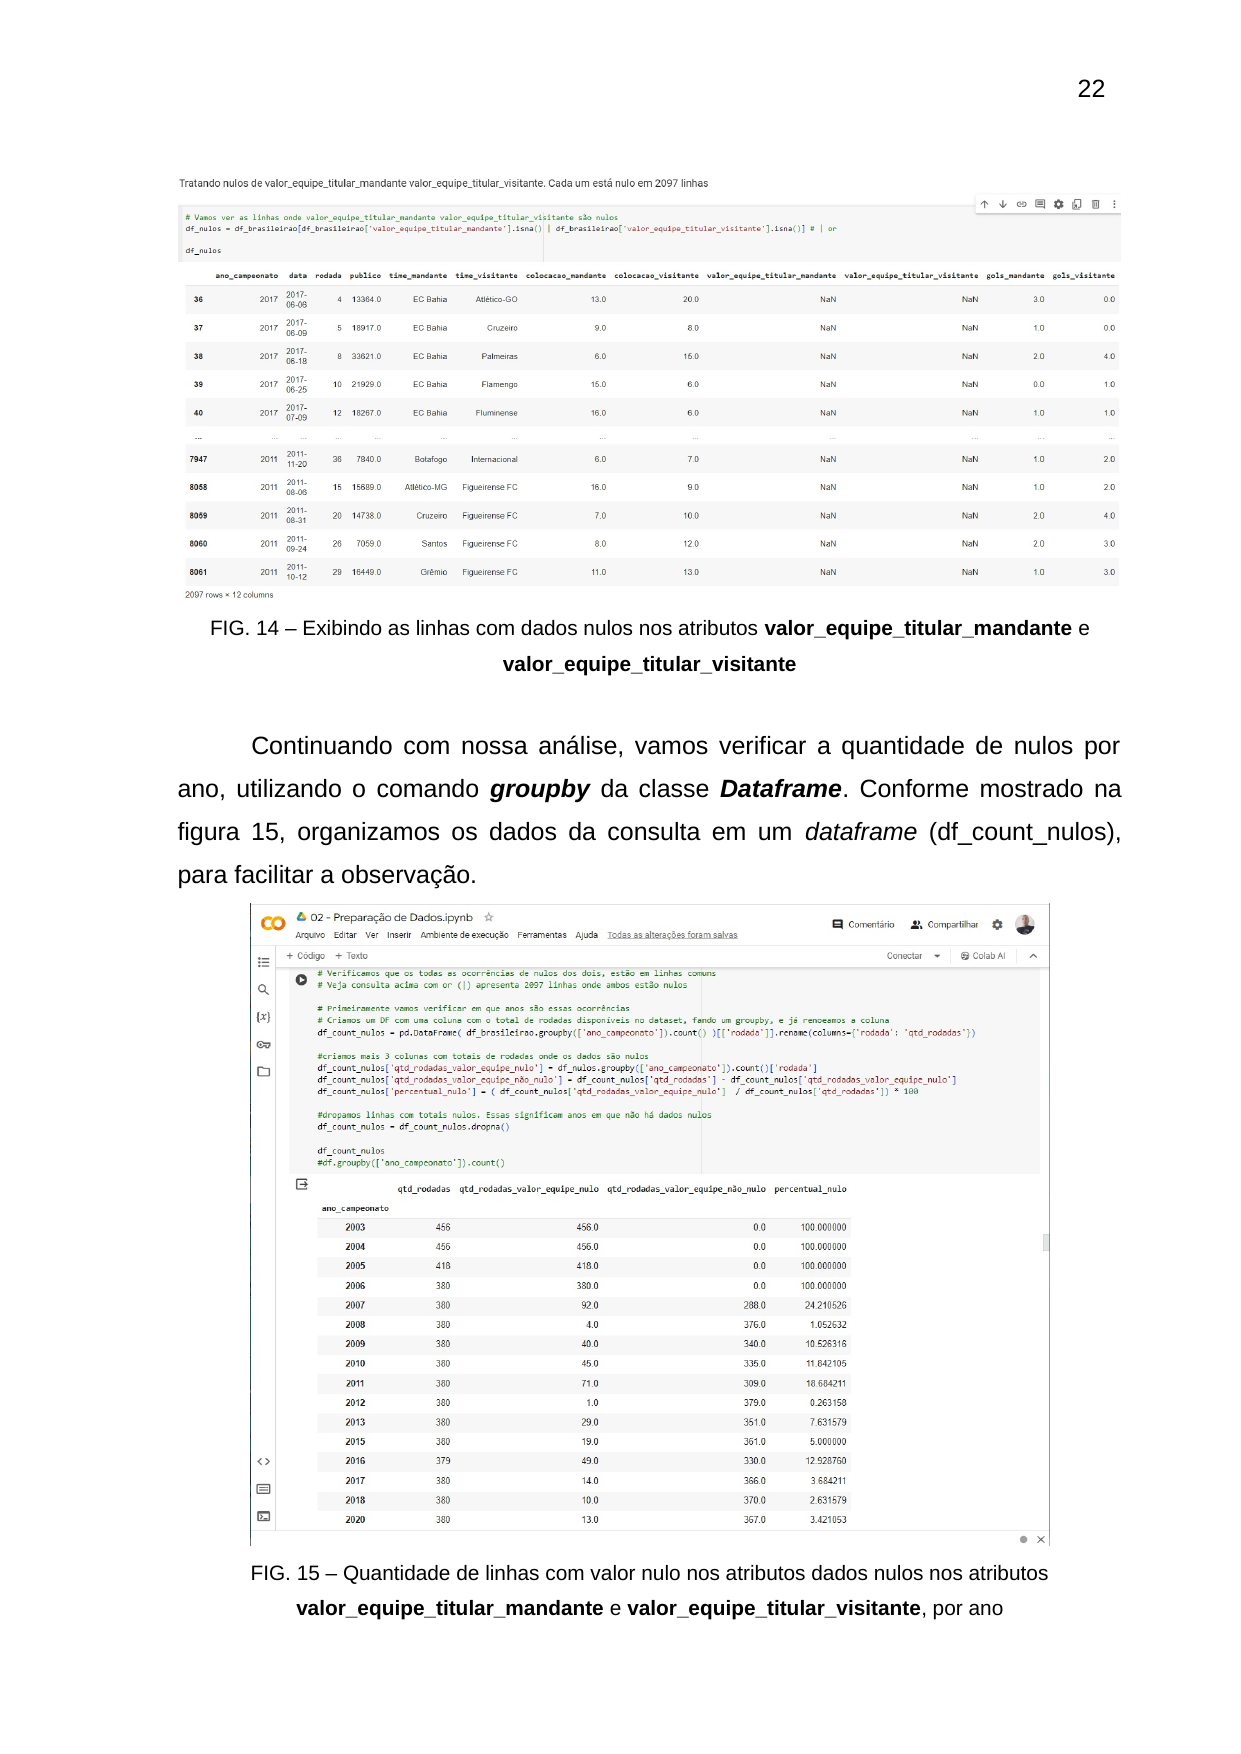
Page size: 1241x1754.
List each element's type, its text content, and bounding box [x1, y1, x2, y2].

picture [178, 177, 1121, 602]
picture [250, 903, 1050, 1546]
text Continuando com nossa análise, vamos verificar a quantidade de nulos por ano, utilizando o comando groupby da classe Dataframe. Conforme mostrado na figura 15, organizamos os dados da consulta em um dataframe (df_count_nulos), para facilitar a observação. [177, 731, 1122, 889]
text FIG. 15 – Quantidade de linhas com valor nulo nos atributos dados nulos nos atributos valor_equipe_titular_mandante e valor_equipe_titular_visitante, por ano [177, 1560, 1122, 1620]
text FIG. 14 – Exibindo as linhas com dados nulos nos atributos valor_equipe_titular_mandante e valor_equipe_titular_visitante [177, 616, 1122, 676]
